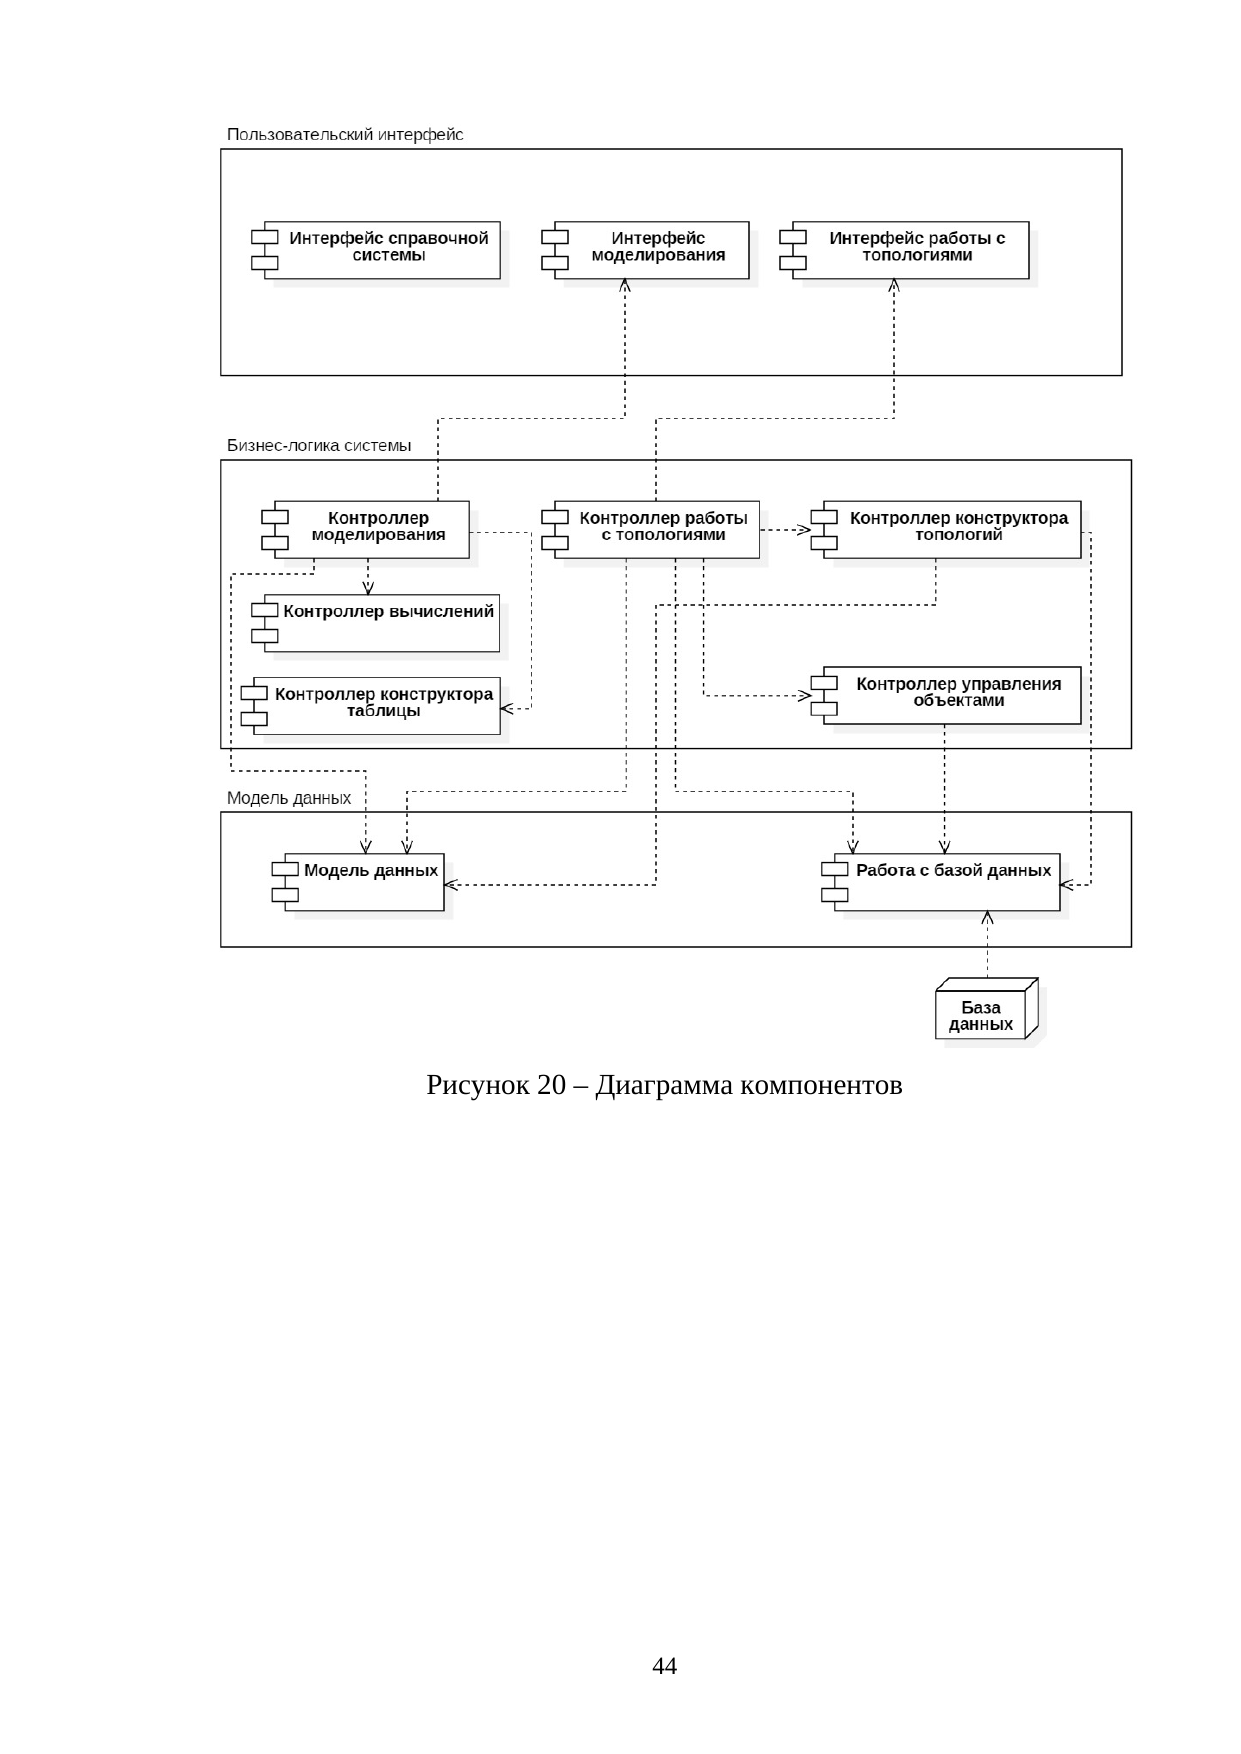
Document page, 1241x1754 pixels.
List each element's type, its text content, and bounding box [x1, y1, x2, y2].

text Рисунок 20 ‒ Диаграмма компонентов [177, 1067, 1152, 1101]
picture [177, 118, 1152, 1051]
